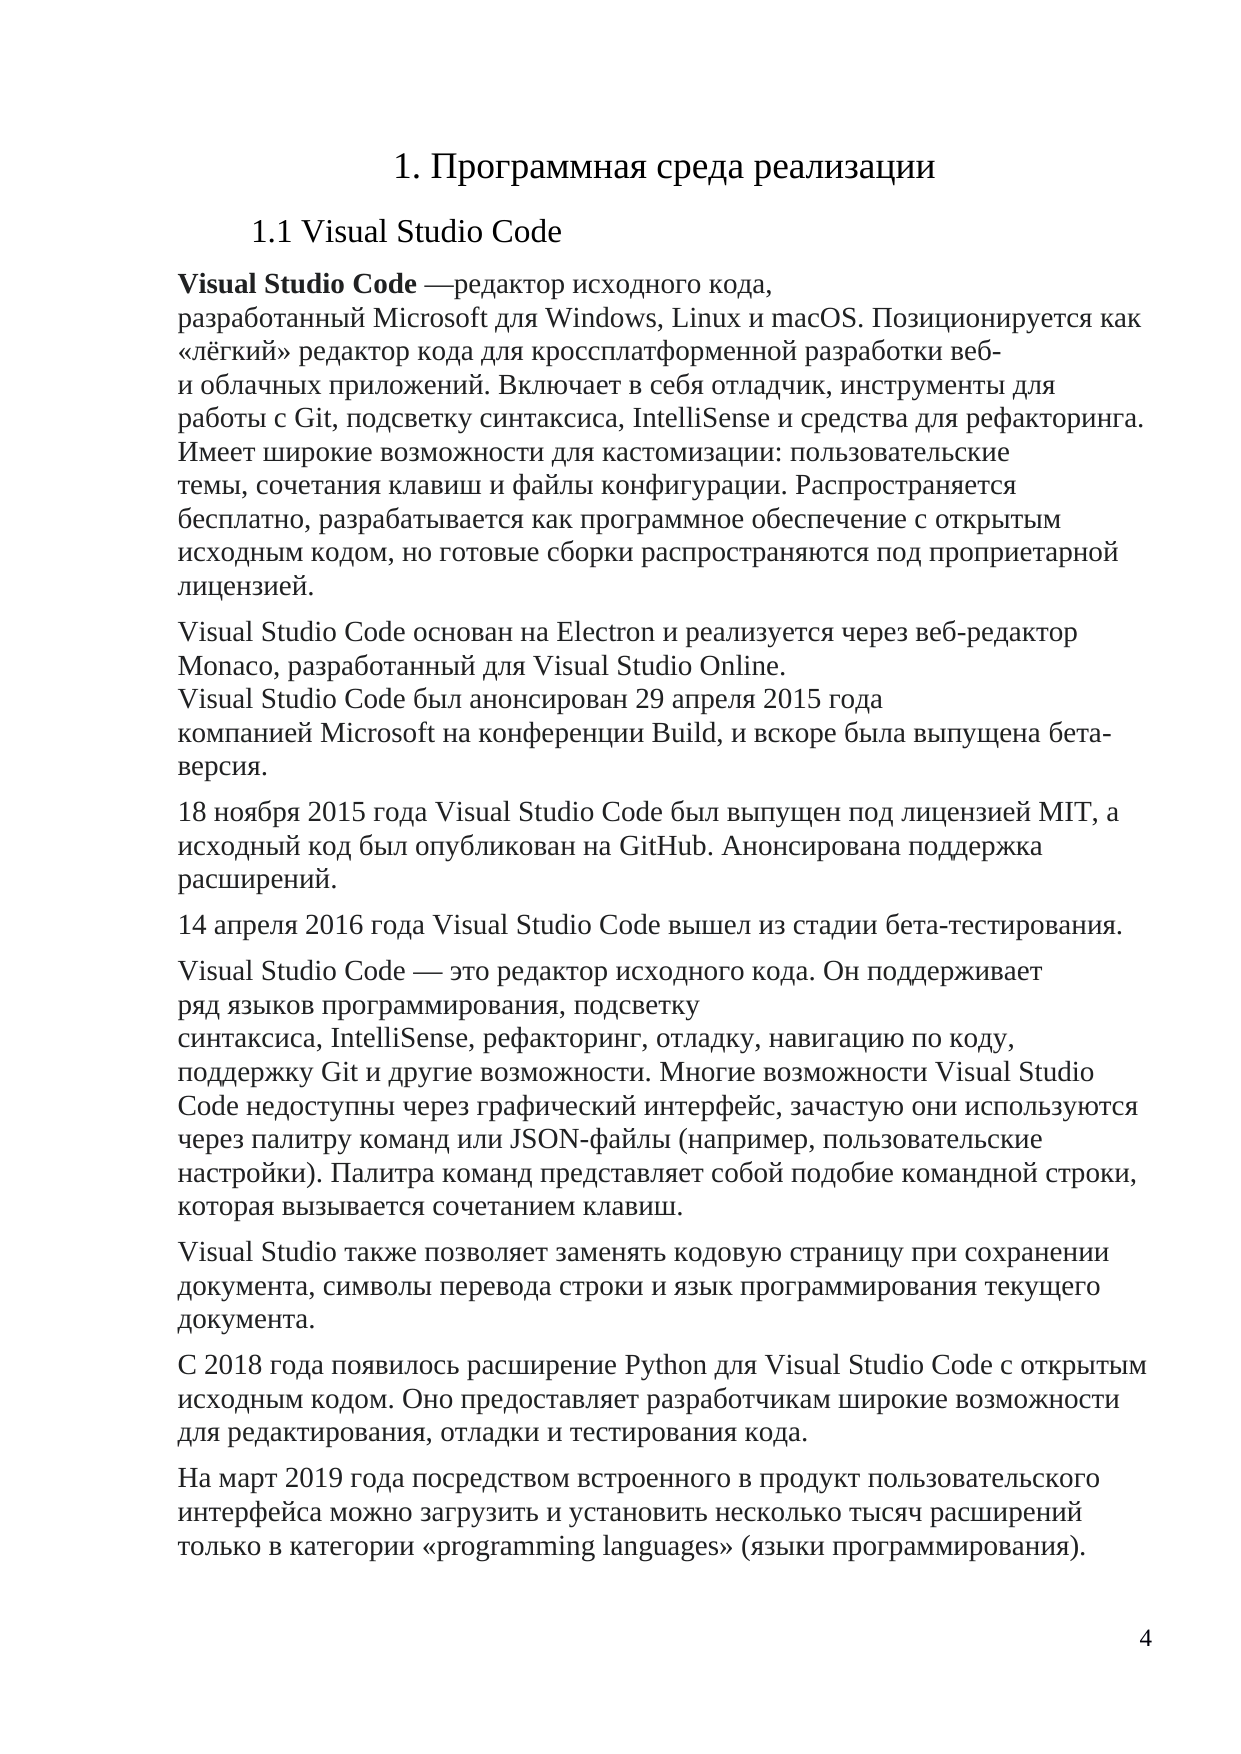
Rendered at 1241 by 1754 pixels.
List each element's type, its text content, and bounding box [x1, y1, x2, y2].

subtitle 1. Программная среда реализации [177, 143, 1152, 186]
text Visual Studio Code — это редактор исходного кода. Он поддерживает ряд языков программирования, подсветку синтаксиса, IntelliSense, рефакторинг, отладку, навигацию по коду, поддержку Git и другие возможности. Многие возможности Visual Studio Code недоступны через графический интерфейс, зачастую они используются через палитру команд или JSON-файлы (например, пользовательские настройки). Палитра команд представляет собой подобие командной строки, которая вызывается сочетанием клавиш. [177, 953, 1152, 1222]
text Visual Studio Code —редактор исходного кода, разработанный Microsoft для Windows, Linux и macOS. Позиционируется как «лёгкий» редактор кода для кроссплатформенной разработки веб- и облачных приложений. Включает в себя отладчик, инструменты для работы с Git, подсветку синтаксиса, IntelliSense и средства для рефакторинга. Имеет широкие возможности для кастомизации: пользовательские темы, сочетания клавиш и файлы конфигурации. Распространяется бесплатно, разрабатывается как программное обеспечение с открытым исходным кодом, но готовые сборки распространяются под проприетарной лицензией. [177, 266, 1152, 602]
text Visual Studio Code основан на Electron и реализуется через веб-редактор Monaco, разработанный для Visual Studio Online. Visual Studio Code был анонсирован 29 апреля 2015 года компанией Microsoft на конференции Build, и вскоре была выпущена бета-версия. [177, 614, 1152, 782]
text 18 ноября 2015 года Visual Studio Code был выпущен под лицензией MIT, а исходный код был опубликован на GitHub. Анонсирована поддержка расширений. [177, 794, 1152, 895]
text Visual Studio также позволяет заменять кодовую страницу при сохранении документа, символы перевода строки и язык программирования текущего документа. [177, 1234, 1152, 1335]
text На март 2019 года посредством встроенного в продукт пользовательского интерфейса можно загрузить и установить несколько тысяч расширений только в категории «programming languages» (языки программирования). [177, 1461, 1152, 1561]
text 14 апреля 2016 года Visual Studio Code вышел из стадии бета-тестирования. [177, 907, 1152, 941]
subtitle 1.1 Visual Studio Code [177, 211, 1152, 249]
text С 2018 года появилось расширение Python для Visual Studio Code с открытым исходным кодом. Оно предоставляет разработчикам широкие возможности для редактирования, отладки и тестирования кода. [177, 1347, 1152, 1448]
